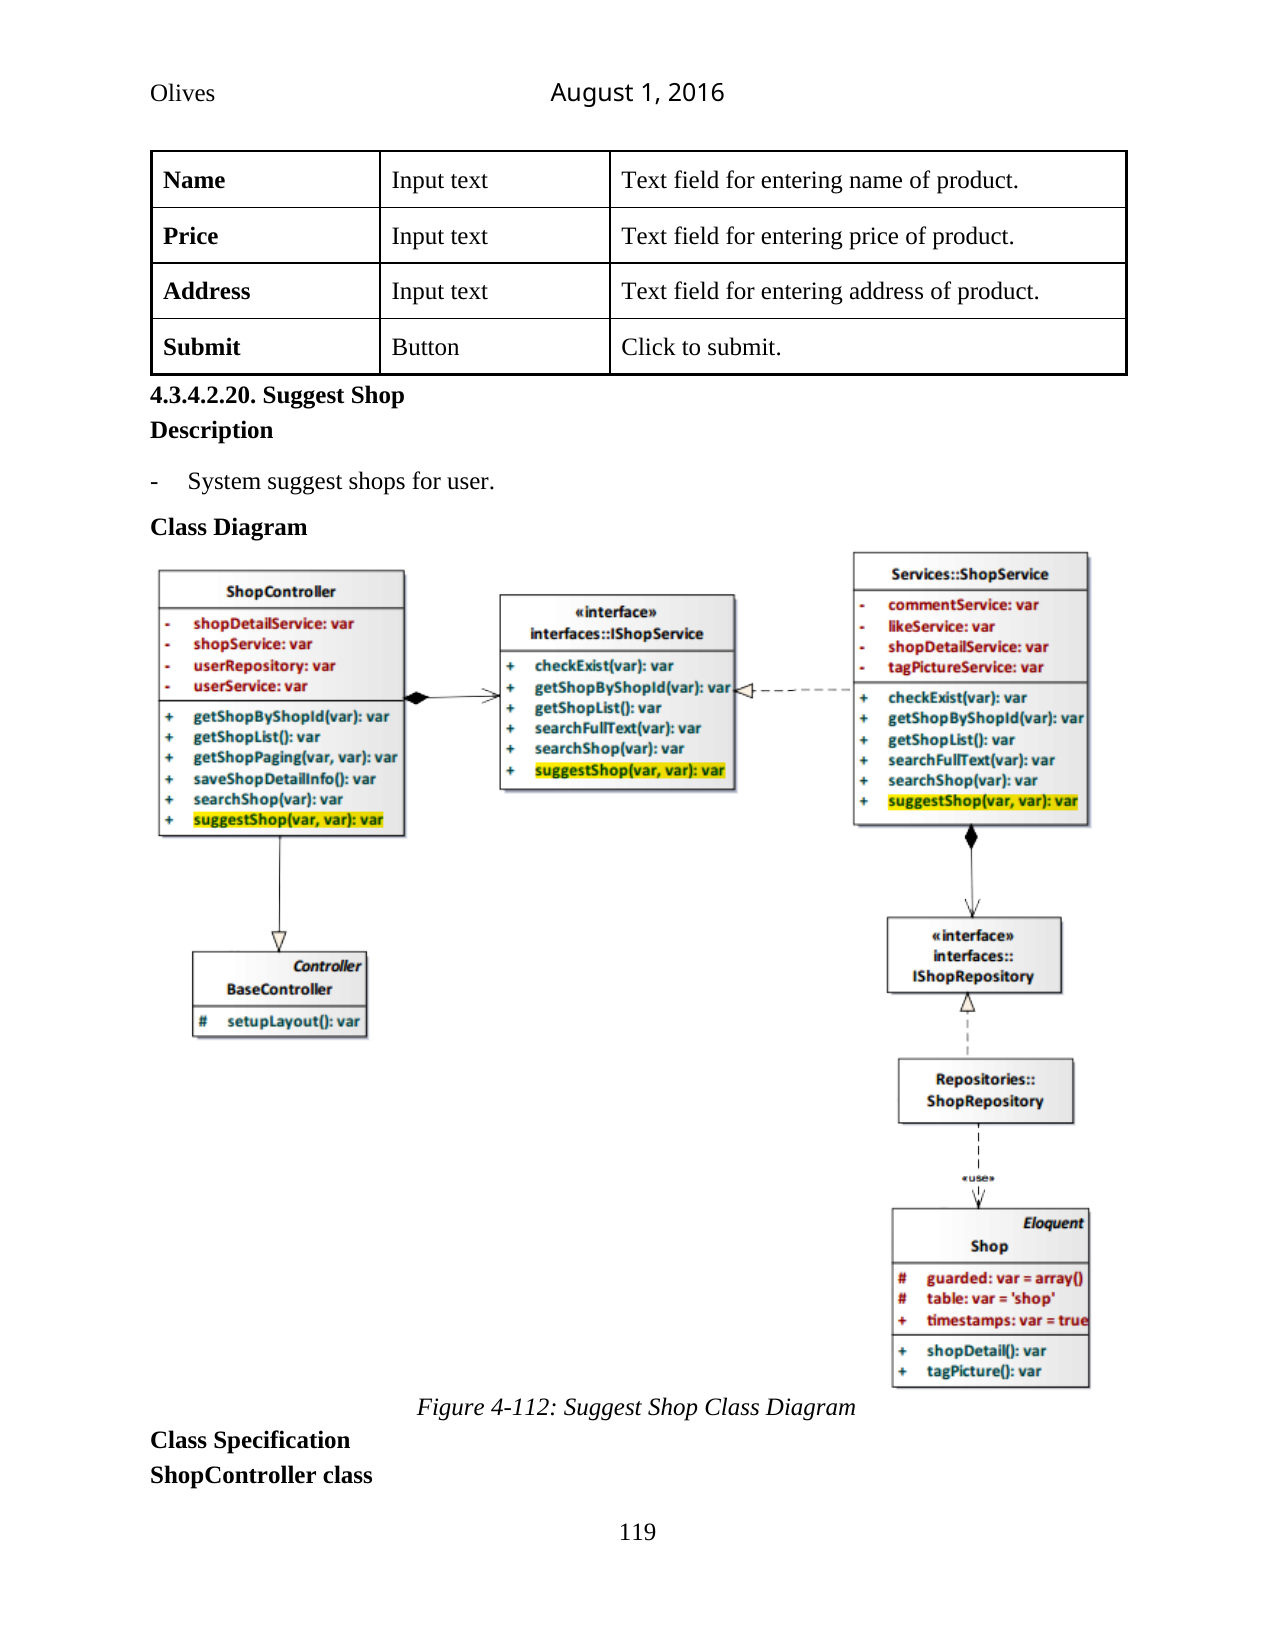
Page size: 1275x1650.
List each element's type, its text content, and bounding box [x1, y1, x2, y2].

subtitle 4.3.4.2.20. Suggest Shop [150, 380, 1125, 409]
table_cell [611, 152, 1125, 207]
subtitle Class Specification [150, 1425, 1125, 1454]
subtitle ShopController class [150, 1460, 1125, 1489]
picture [771, 1400, 780, 1407]
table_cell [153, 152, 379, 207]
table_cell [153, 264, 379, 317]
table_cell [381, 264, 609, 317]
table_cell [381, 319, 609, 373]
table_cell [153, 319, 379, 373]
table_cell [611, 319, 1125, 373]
picture [150, 542, 1125, 1407]
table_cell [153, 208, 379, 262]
subtitle Class Diagram [150, 512, 1125, 541]
list System suggest shops for user. [150, 461, 1125, 497]
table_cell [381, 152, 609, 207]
subtitle Description [150, 415, 1125, 444]
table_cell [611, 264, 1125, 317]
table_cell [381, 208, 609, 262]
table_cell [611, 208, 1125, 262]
